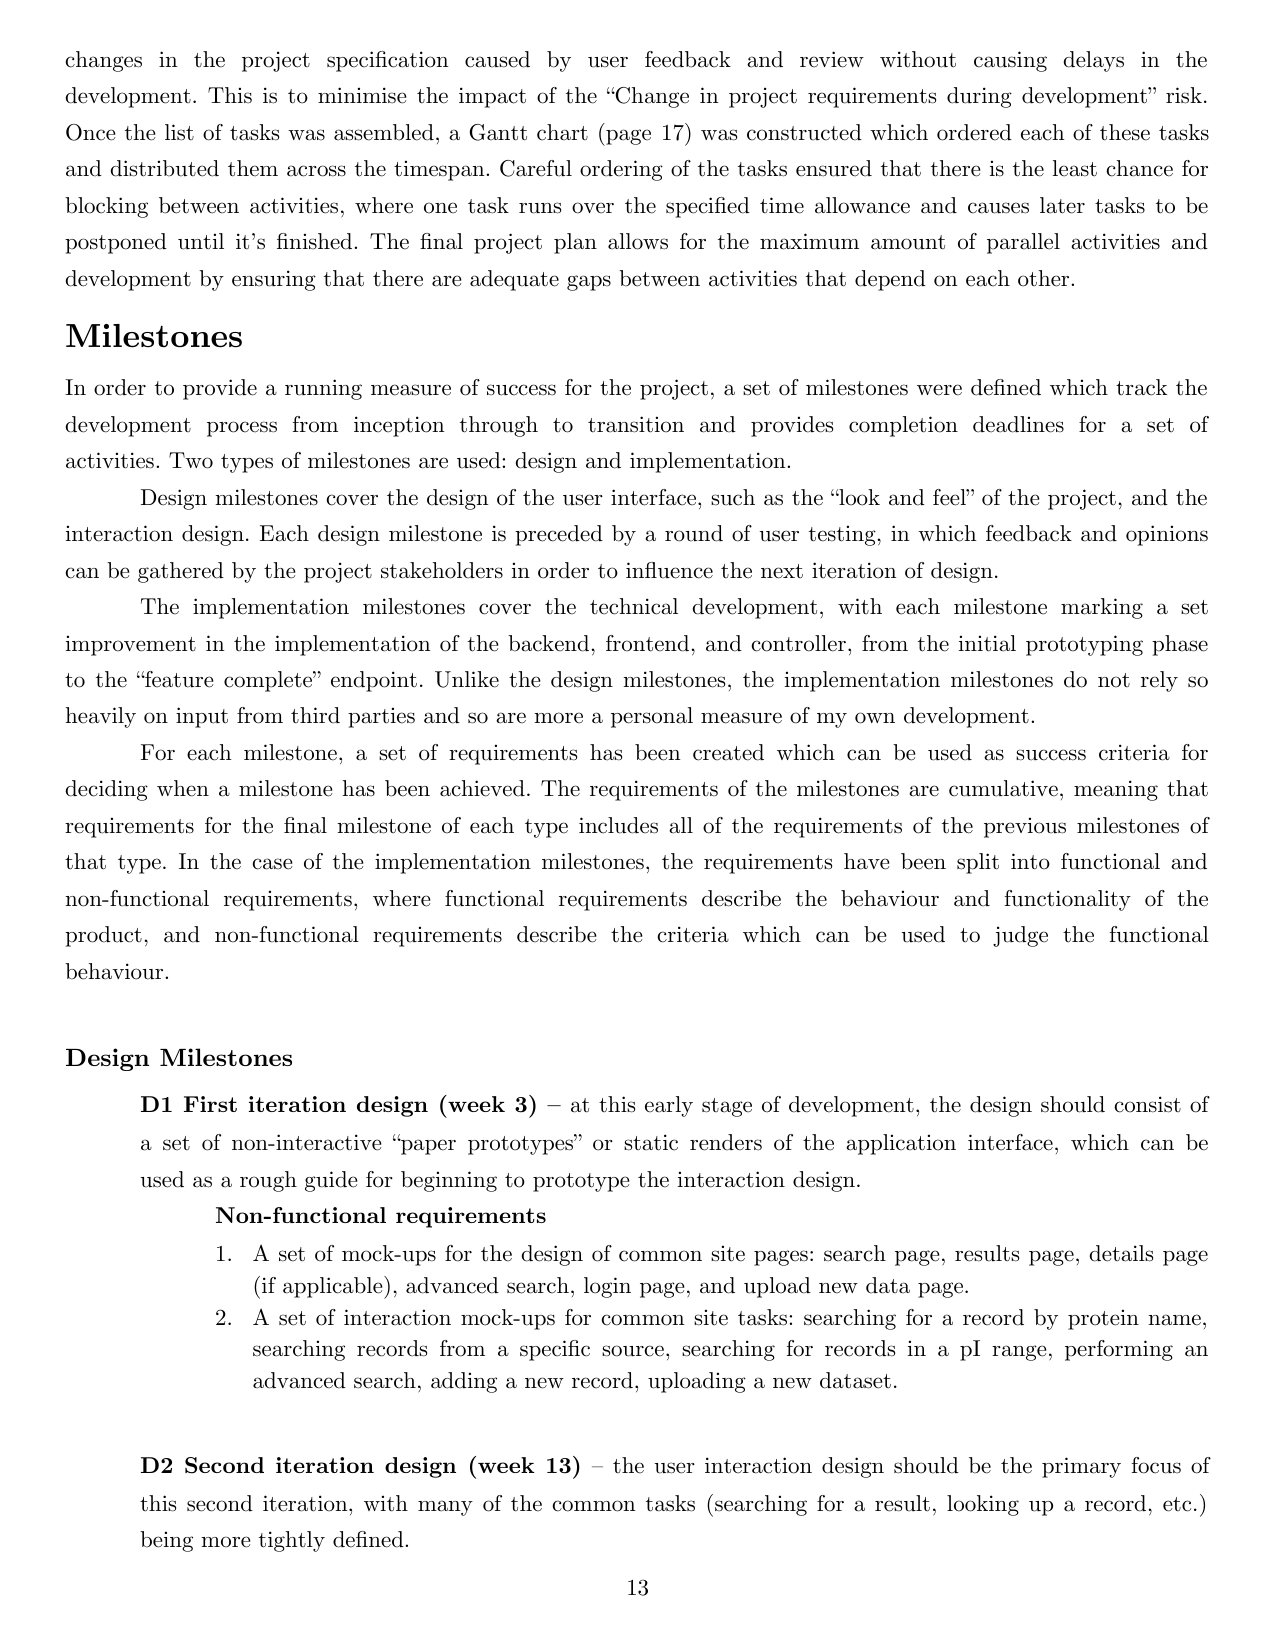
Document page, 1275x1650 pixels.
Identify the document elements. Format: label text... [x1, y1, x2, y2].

text D1 First iteration design (week 3) – at this early stage of development, the design should consist of a set of non-interactive “paper prototypes” or static renders of the application interface, which can be used as a rough guide for beginning to prototype the interaction design. [140, 1087, 1210, 1193]
list A set of mock-ups for the design of common site pages: search page, results page, details page (if applicable), advanced search, login page, and upload new data page. [215, 1236, 1210, 1299]
subtitle Design Milestones [65, 1038, 1210, 1074]
text Non-functional requirements [140, 1197, 1210, 1231]
text In order to provide a running measure of success for the project, a set of milestones were defined which track the development process from inception through to transition and provides completion deadlines for a set of activities. Two types of milestones are used: design and implementation. [65, 370, 1210, 474]
list A set of interaction mock-ups for common site tasks: searching for a record by protein name, searching records from a specific source, searching for records in a pI range, performing an advanced search, adding a new record, uploading a new dataset. [215, 1299, 1210, 1394]
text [65, 41, 1210, 292]
subtitle Milestones [65, 309, 1210, 357]
text For each milestone, a set of requirements has been created which can be used as success criteria for deciding when a milestone has been achieved. The requirements of the milestones are cumulative, meaning that requirements for the final milestone of each type includes all of the requirements of the previous milestones of that type. In the case of the implementation milestones, the requirements have been split into functional and non-functional requirements, where functional requirements describe the behaviour and functionality of the product, and non-functional requirements describe the criteria which can be used to judge the functional behaviour. [65, 734, 1210, 985]
text Design milestones cover the design of the user interface, such as the “look and feel” of the project, and the interaction design. Each design milestone is preceded by a round of user testing, in which feedback and opinions can be gathered by the project stakeholders in order to influence the next iteration of design. [65, 479, 1210, 584]
text The implementation milestones cover the technical development, with each milestone marking a set improvement in the implementation of the backend, frontend, and controller, from the initial prototyping phase to the “feature complete” endpoint. Unlike the design milestones, the implementation milestones do not rely so heavily on input from third parties and so are more a personal measure of my own development. [65, 588, 1210, 729]
text D2 Second iteration design (week 13) – the user interaction design should be the primary focus of this second iteration, with many of the common tasks (searching for a result, looking up a record, etc.) being more tightly defined. [140, 1447, 1210, 1553]
